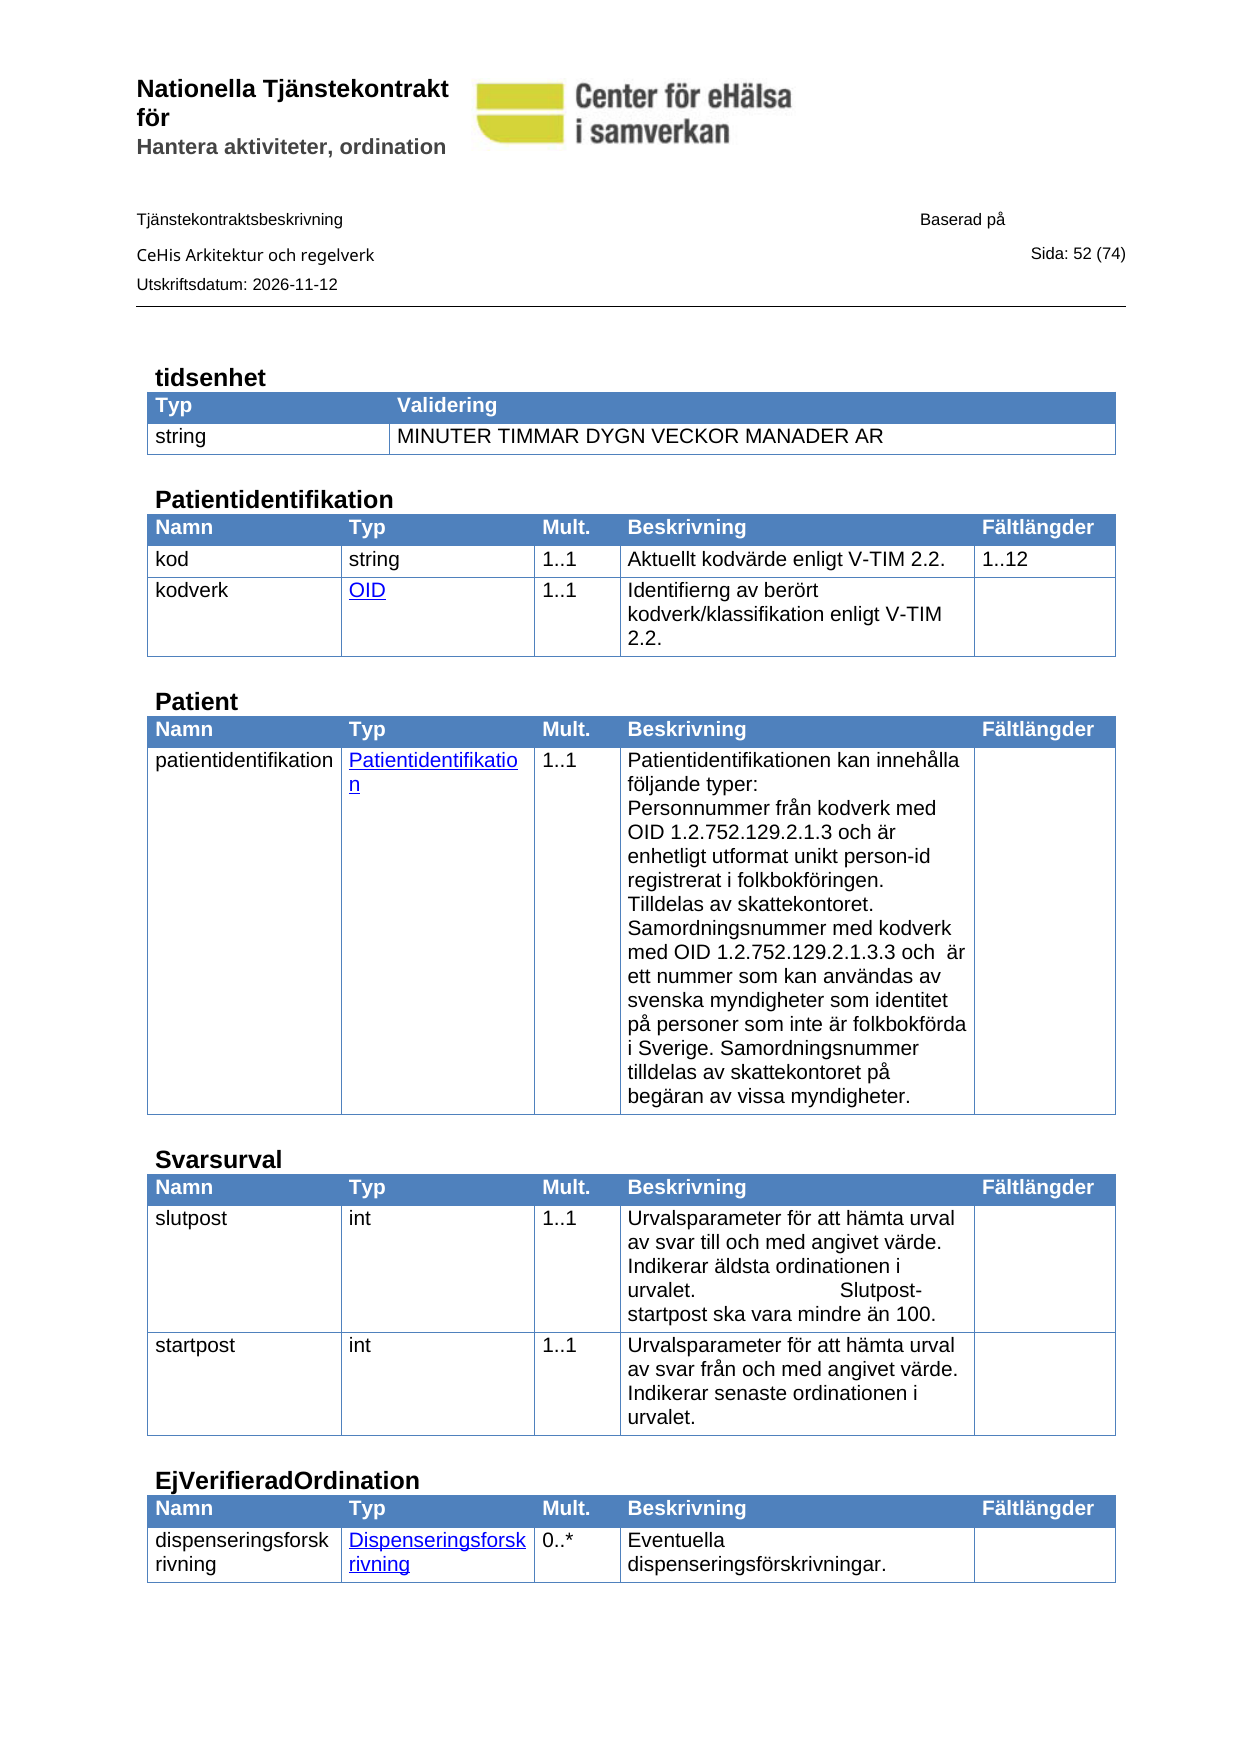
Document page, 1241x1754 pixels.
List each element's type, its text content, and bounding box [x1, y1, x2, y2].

table_cell 1..1 [535, 546, 620, 577]
table_cell patientidentifikation [148, 748, 341, 1114]
text EjVerifieradOrdination [148, 1466, 1181, 1495]
table_header Validering [390, 393, 1115, 423]
table_cell Urvalsparameter för att hämta urval av svar från och med angivet värde. Indikerar senaste ordinationen i urvalet. [621, 1333, 974, 1435]
table_header Beskrivning [621, 1496, 974, 1526]
text Patient [148, 687, 1181, 716]
table_header Fältlängder [975, 515, 1115, 545]
table_cell 1..1 [535, 1333, 620, 1435]
table_header Mult. [535, 1496, 620, 1526]
table_cell kodverk [148, 578, 341, 656]
table_header Beskrivning [621, 1175, 974, 1205]
table_cell 1..1 [535, 748, 620, 1114]
table_cell 1..1 [535, 578, 620, 656]
table_cell int [342, 1333, 534, 1435]
table_header Namn [148, 1175, 341, 1205]
table_cell MINUTER TIMMAR DYGN VECKOR MANADER AR [390, 424, 1115, 454]
table_header Fältlängder [975, 1175, 1115, 1205]
table_header Namn [148, 717, 341, 747]
table_header Fältlängder [975, 717, 1115, 747]
table_cell OID [342, 578, 534, 656]
table_header Typ [342, 1496, 534, 1526]
table_header Beskrivning [621, 515, 974, 545]
table_cell slutpost [148, 1206, 341, 1332]
table_cell Dispenseringsforskrivning [342, 1528, 534, 1582]
table_cell Patientidentifikationen kan innehålla följande typer: Personnummer från kodverk med OID 1.2.752.129.2.1.3 och är enhetligt utformat unikt person-id registrerat i folkbokföringen. Tilldelas av skattekontoret. Samordningsnummer med kodverk med OID 1.2.752.129.2.1.3.3 och är ett nummer som kan användas av svenska myndigheter som identitet på personer som inte är folkbokförda i Sverige. Samordningsnummer tilldelas av skattekontoret på begäran av vissa myndigheter. [621, 748, 974, 1114]
table_cell 1..12 [975, 546, 1115, 577]
table_cell Patientidentifikation [342, 748, 534, 1114]
table_cell Aktuellt kodvärde enligt V-TIM 2.2. [621, 546, 974, 577]
table_cell 1..1 [535, 1206, 620, 1332]
table_cell Eventuella dispenseringsförskrivningar. [621, 1528, 974, 1582]
table_cell [975, 1206, 1115, 1332]
table_header Mult. [535, 1175, 620, 1205]
table_header Beskrivning [621, 717, 974, 747]
table_cell [975, 1528, 1115, 1582]
table_cell Urvalsparameter för att hämta urval av svar till och med angivet värde. Indikerar äldsta ordinationen i urvalet. Slutpost-startpost ska vara mindre än 100. [621, 1206, 974, 1332]
table_header Namn [148, 1496, 341, 1526]
table_header Namn [148, 515, 341, 545]
table_header Fältlängder [975, 1496, 1115, 1526]
table_header Mult. [535, 717, 620, 747]
table_cell 0..* [535, 1528, 620, 1582]
text tidsenhet [148, 363, 1181, 392]
table_header Typ [148, 393, 389, 423]
table_cell string [148, 424, 389, 454]
table_header Mult. [535, 515, 620, 545]
picture [471, 78, 797, 151]
table_cell [975, 748, 1115, 1114]
table_header Typ [342, 1175, 534, 1205]
table_cell Identifierng av berört kodverk/klassifikation enligt V-TIM 2.2. [621, 578, 974, 656]
table_cell dispenseringsforskrivning [148, 1528, 341, 1582]
table_cell int [342, 1206, 534, 1332]
text Svarsurval [148, 1145, 1181, 1174]
table_header Typ [342, 515, 534, 545]
table_cell kod [148, 546, 341, 577]
table_cell [975, 1333, 1115, 1435]
table_cell string [342, 546, 534, 577]
text Patientidentifikation [148, 485, 1181, 514]
table_cell startpost [148, 1333, 341, 1435]
table_header Typ [342, 717, 534, 747]
table_cell [975, 578, 1115, 656]
